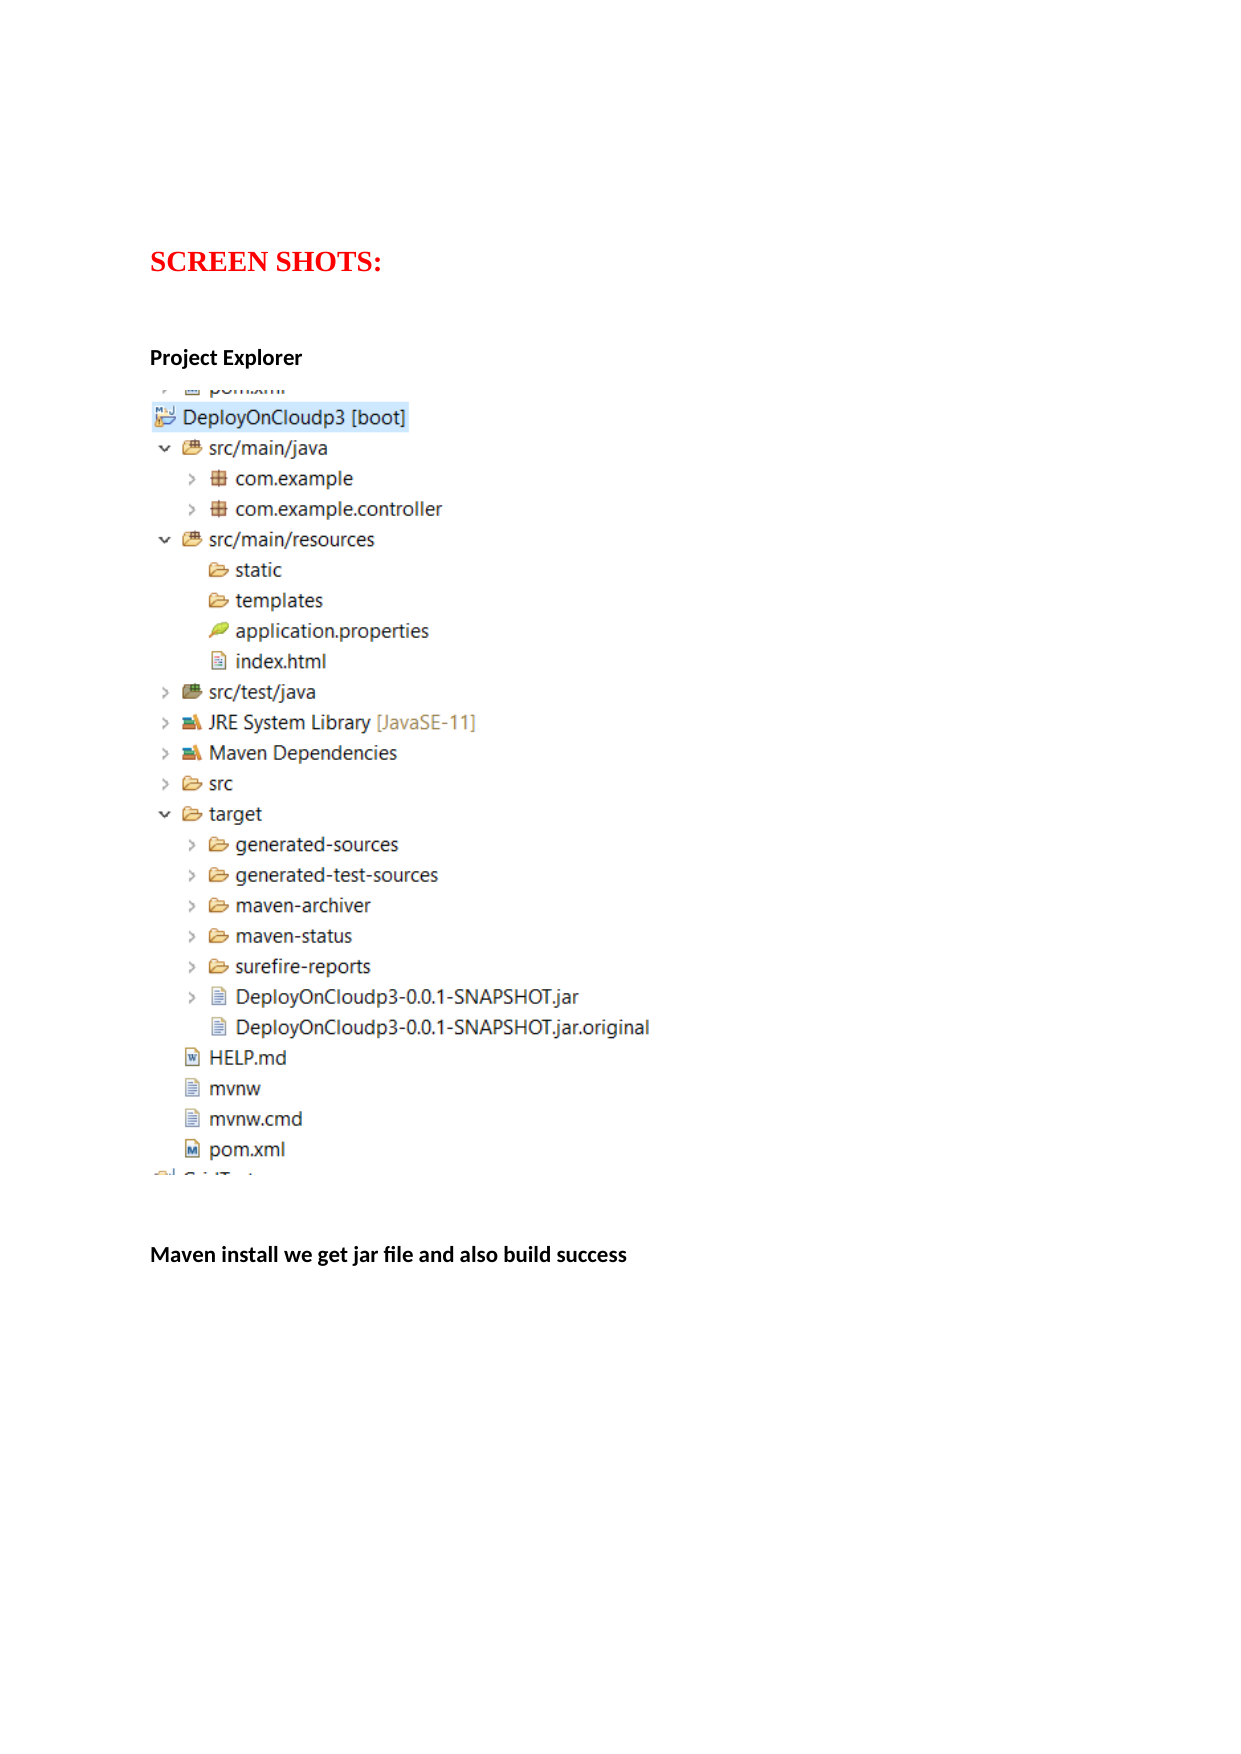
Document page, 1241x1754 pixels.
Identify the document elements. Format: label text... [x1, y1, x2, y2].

text Maven install we get jar file and also build success [150, 1240, 1090, 1268]
picture [150, 390, 711, 1175]
text Project Explorer [150, 343, 1090, 371]
text SCREEN SHOTS: [150, 244, 1090, 277]
